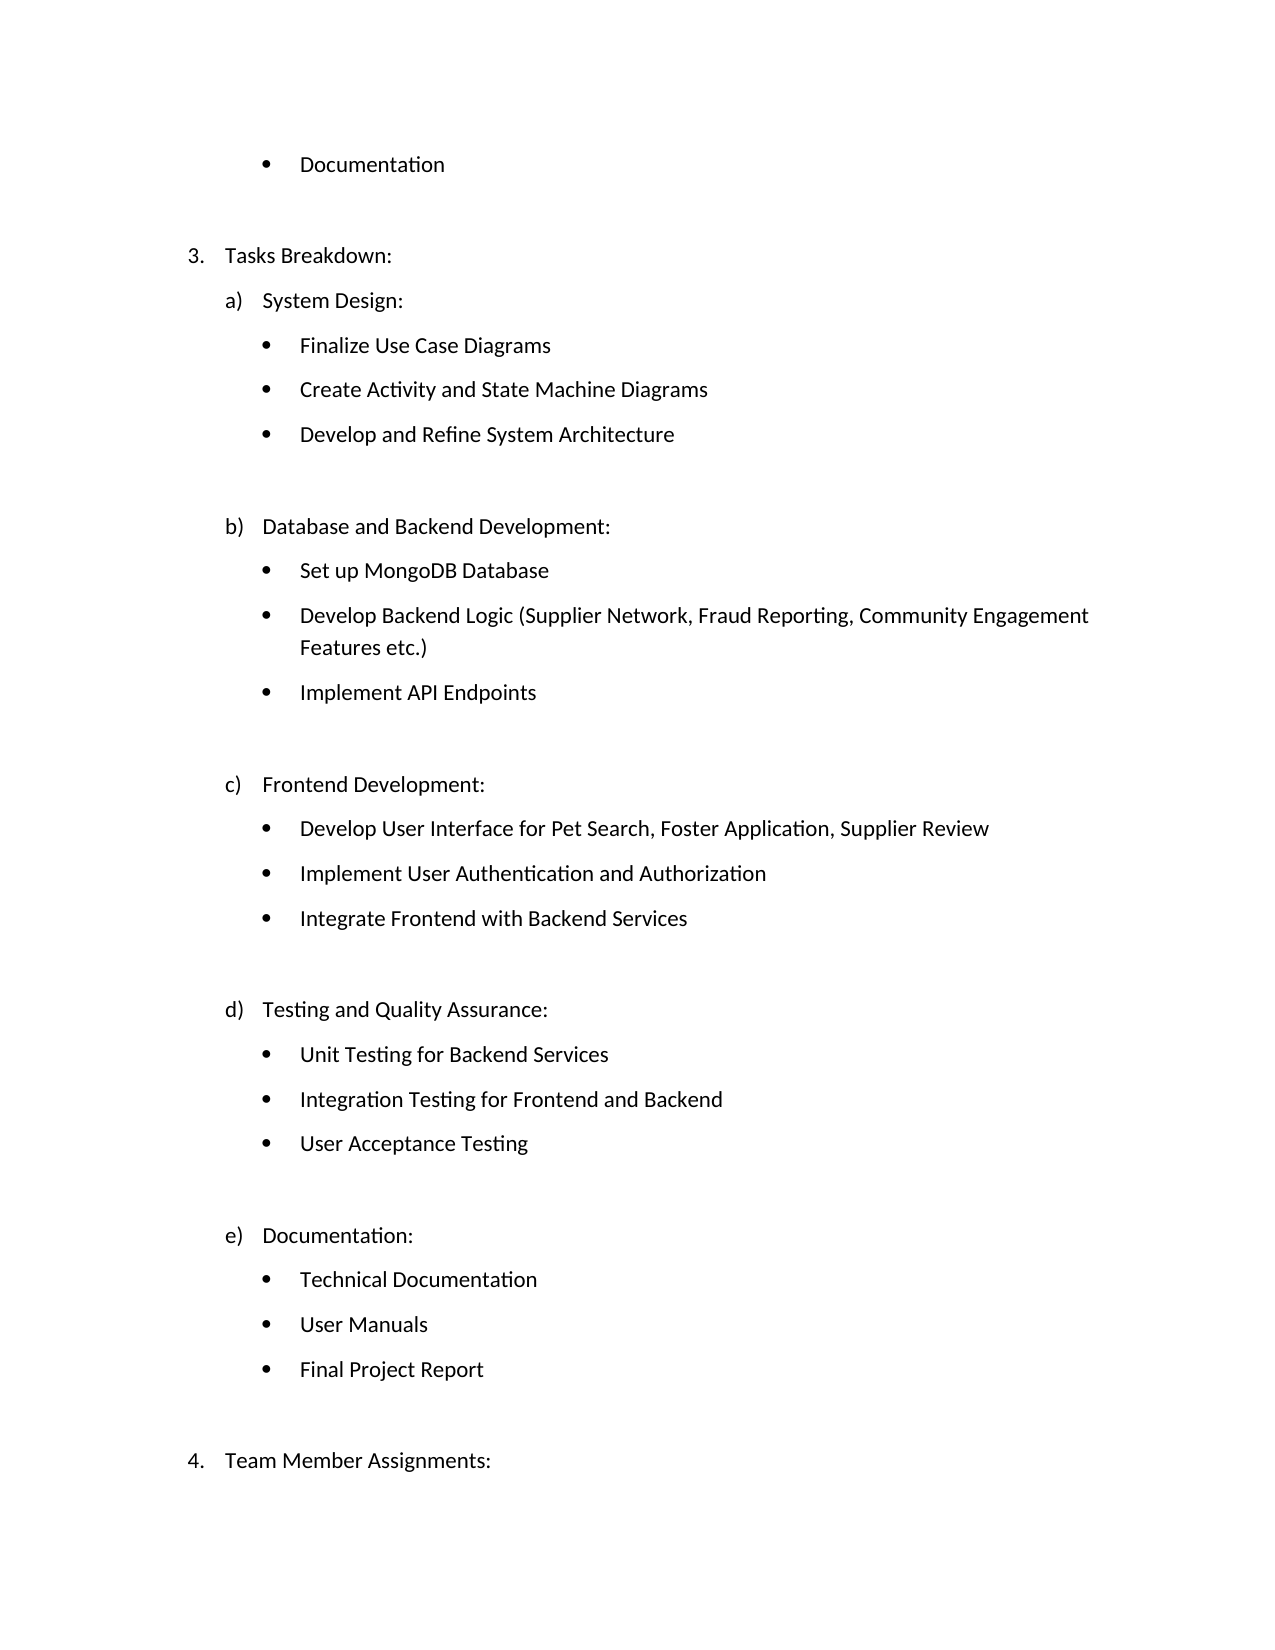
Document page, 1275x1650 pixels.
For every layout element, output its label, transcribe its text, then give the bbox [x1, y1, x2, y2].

list System Design: [225, 286, 1125, 314]
list Unit Testing for Backend Services [262, 1040, 1125, 1068]
list Develop Backend Logic (Supplier Network, Fraud Reporting, Community Engagement Features etc.) [262, 601, 1125, 661]
list Integrate Frontend with Backend Services [262, 904, 1125, 932]
list Finalize Use Case Diagrams [262, 331, 1125, 359]
list Team Member Assignments: [187, 1447, 1125, 1474]
list Develop User Interface for Pet Search, Foster Application, Supplier Review [262, 814, 1125, 842]
list Create Activity and State Machine Diagrams [262, 376, 1125, 404]
list Develop and Refine System Architecture [262, 420, 1125, 448]
list Documentation [262, 150, 1125, 178]
list Frontend Development: [225, 770, 1125, 798]
list Technical Documentation [262, 1266, 1125, 1294]
list Documentation: [225, 1221, 1125, 1249]
list Integration Testing for Frontend and Backend [262, 1085, 1125, 1113]
list Implement API Endpoints [262, 678, 1125, 706]
list User Manuals [262, 1310, 1125, 1338]
list Implement User Authentication and Authorization [262, 859, 1125, 887]
list Database and Backend Development: [225, 512, 1125, 540]
list Final Project Report [262, 1355, 1125, 1383]
list User Acceptance Testing [262, 1129, 1125, 1157]
list Set up MongoDB Database [262, 557, 1125, 584]
list Testing and Quality Assurance: [225, 995, 1125, 1023]
list Tasks Breakdown: [187, 242, 1125, 269]
